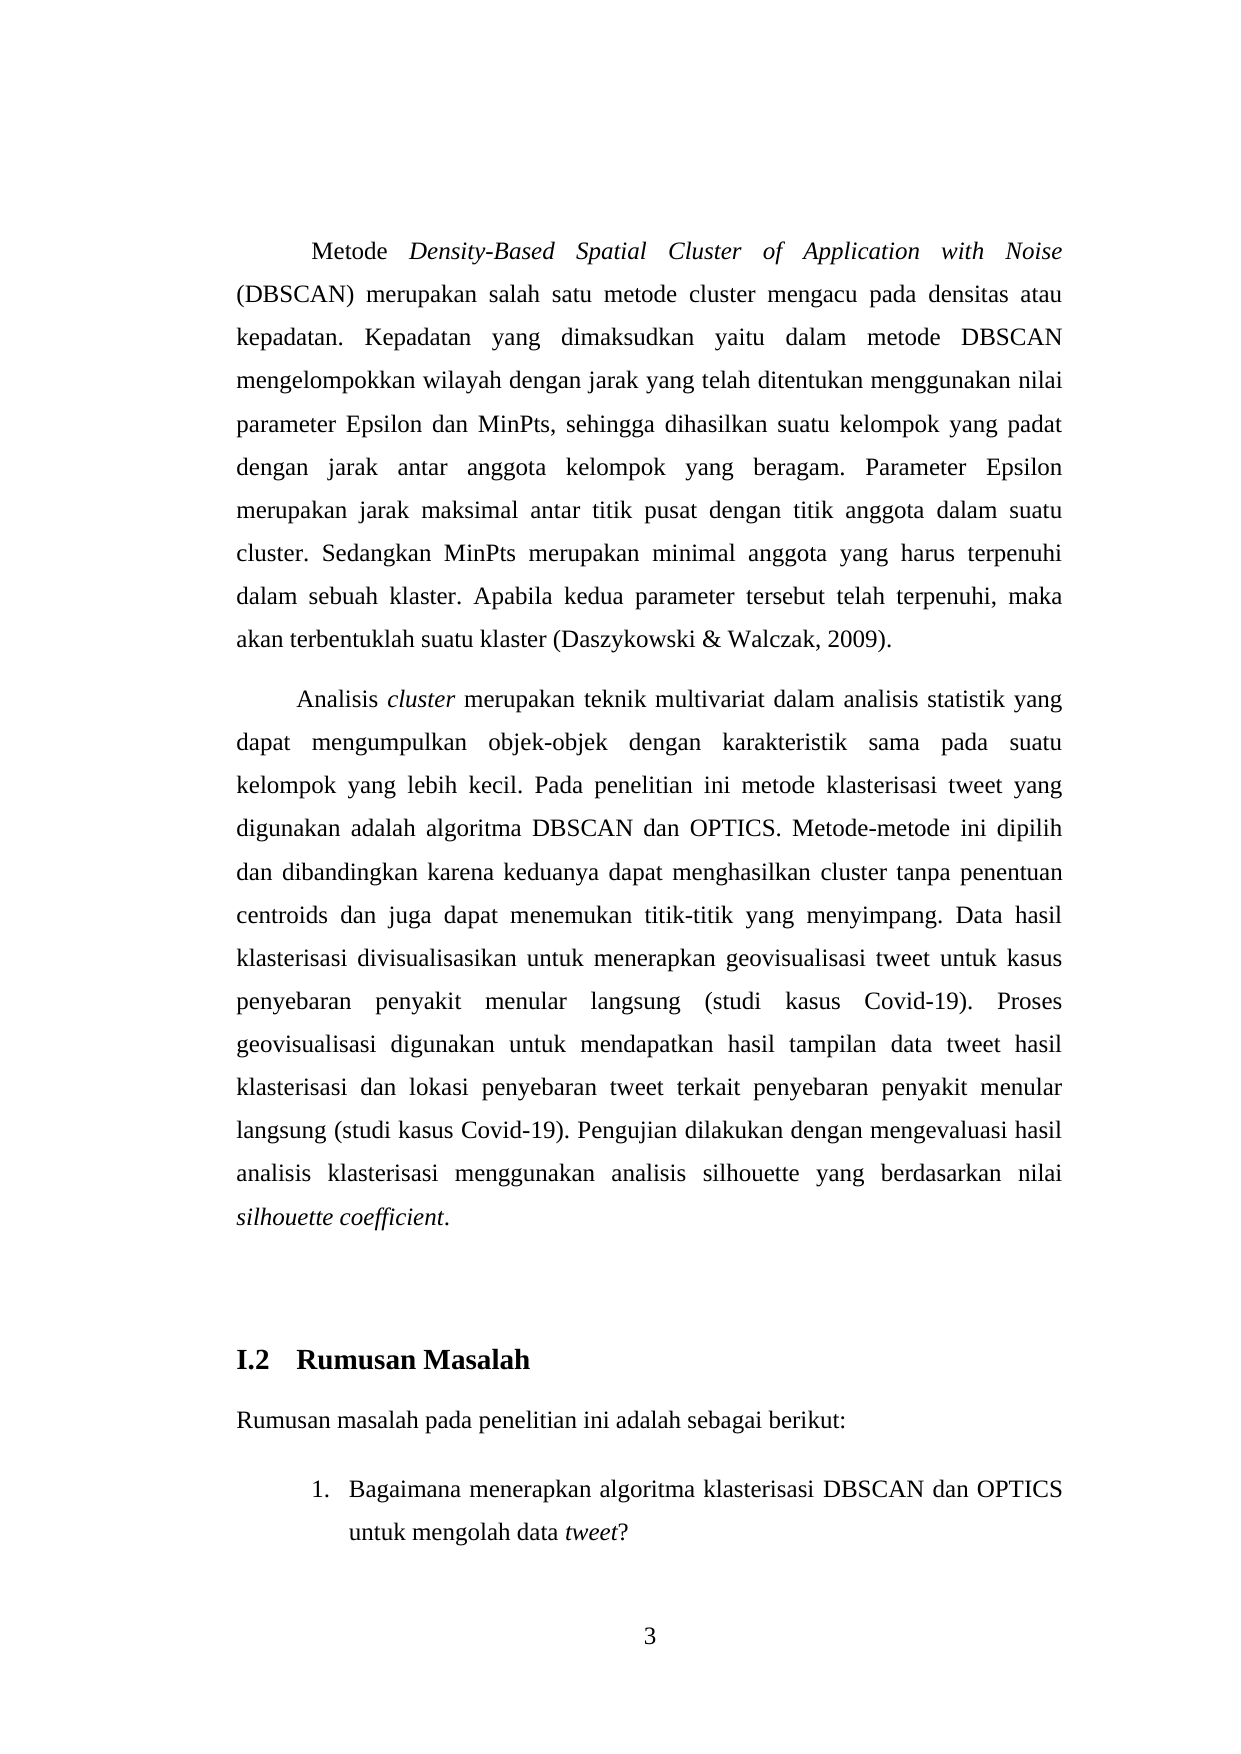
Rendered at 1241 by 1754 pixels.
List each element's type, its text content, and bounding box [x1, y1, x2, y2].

text Rumusan masalah pada penelitian ini adalah sebagai berikut: [236, 1406, 1063, 1434]
text Metode Density-Based Spatial Cluster of Application with Noise (DBSCAN) merupakan salah satu metode cluster mengacu pada densitas atau kepadatan. Kepadatan yang dimaksudkan yaitu dalam metode DBSCAN mengelompokkan wilayah dengan jarak yang telah ditentukan menggunakan nilai parameter Epsilon dan MinPts, sehingga dihasilkan suatu kelompok yang padat dengan jarak antar anggota kelompok yang beragam. Parameter Epsilon merupakan jarak maksimal antar titik pusat dengan titik anggota dalam suatu cluster. Sedangkan MinPts merupakan minimal anggota yang harus terpenuhi dalam sebuah klaster. Apabila kedua parameter tersebut telah terpenuhi, maka akan terbentuklah suatu klaster (Daszykowski & Walczak, 2009). [236, 236, 1063, 653]
subtitle Rumusan Masalah [236, 1342, 1063, 1376]
text Analisis cluster merupakan teknik multivariat dalam analisis statistik yang dapat mengumpulkan objek-objek dengan karakteristik sama pada suatu kelompok yang lebih kecil. Pada penelitian ini metode klasterisasi tweet yang digunakan adalah algoritma DBSCAN dan OPTICS. Metode-metode ini dipilih dan dibandingkan karena keduanya dapat menghasilkan cluster tanpa penentuan centroids dan juga dapat menemukan titik-titik yang menyimpang. Data hasil klasterisasi divisualisasikan untuk menerapkan geovisualisasi tweet untuk kasus penyebaran penyakit menular langsung (studi kasus Covid-19). Proses geovisualisasi digunakan untuk mendapatkan hasil tampilan data tweet hasil klasterisasi dan lokasi penyebaran tweet terkait penyebaran penyakit menular langsung (studi kasus Covid-19). Pengujian dilakukan dengan mengevaluasi hasil analisis klasterisasi menggunakan analisis silhouette yang berdasarkan nilai silhouette coefficient. [236, 684, 1063, 1230]
list Bagaimana menerapkan algoritma klasterisasi DBSCAN dan OPTICS untuk mengolah data tweet? [311, 1474, 1063, 1546]
